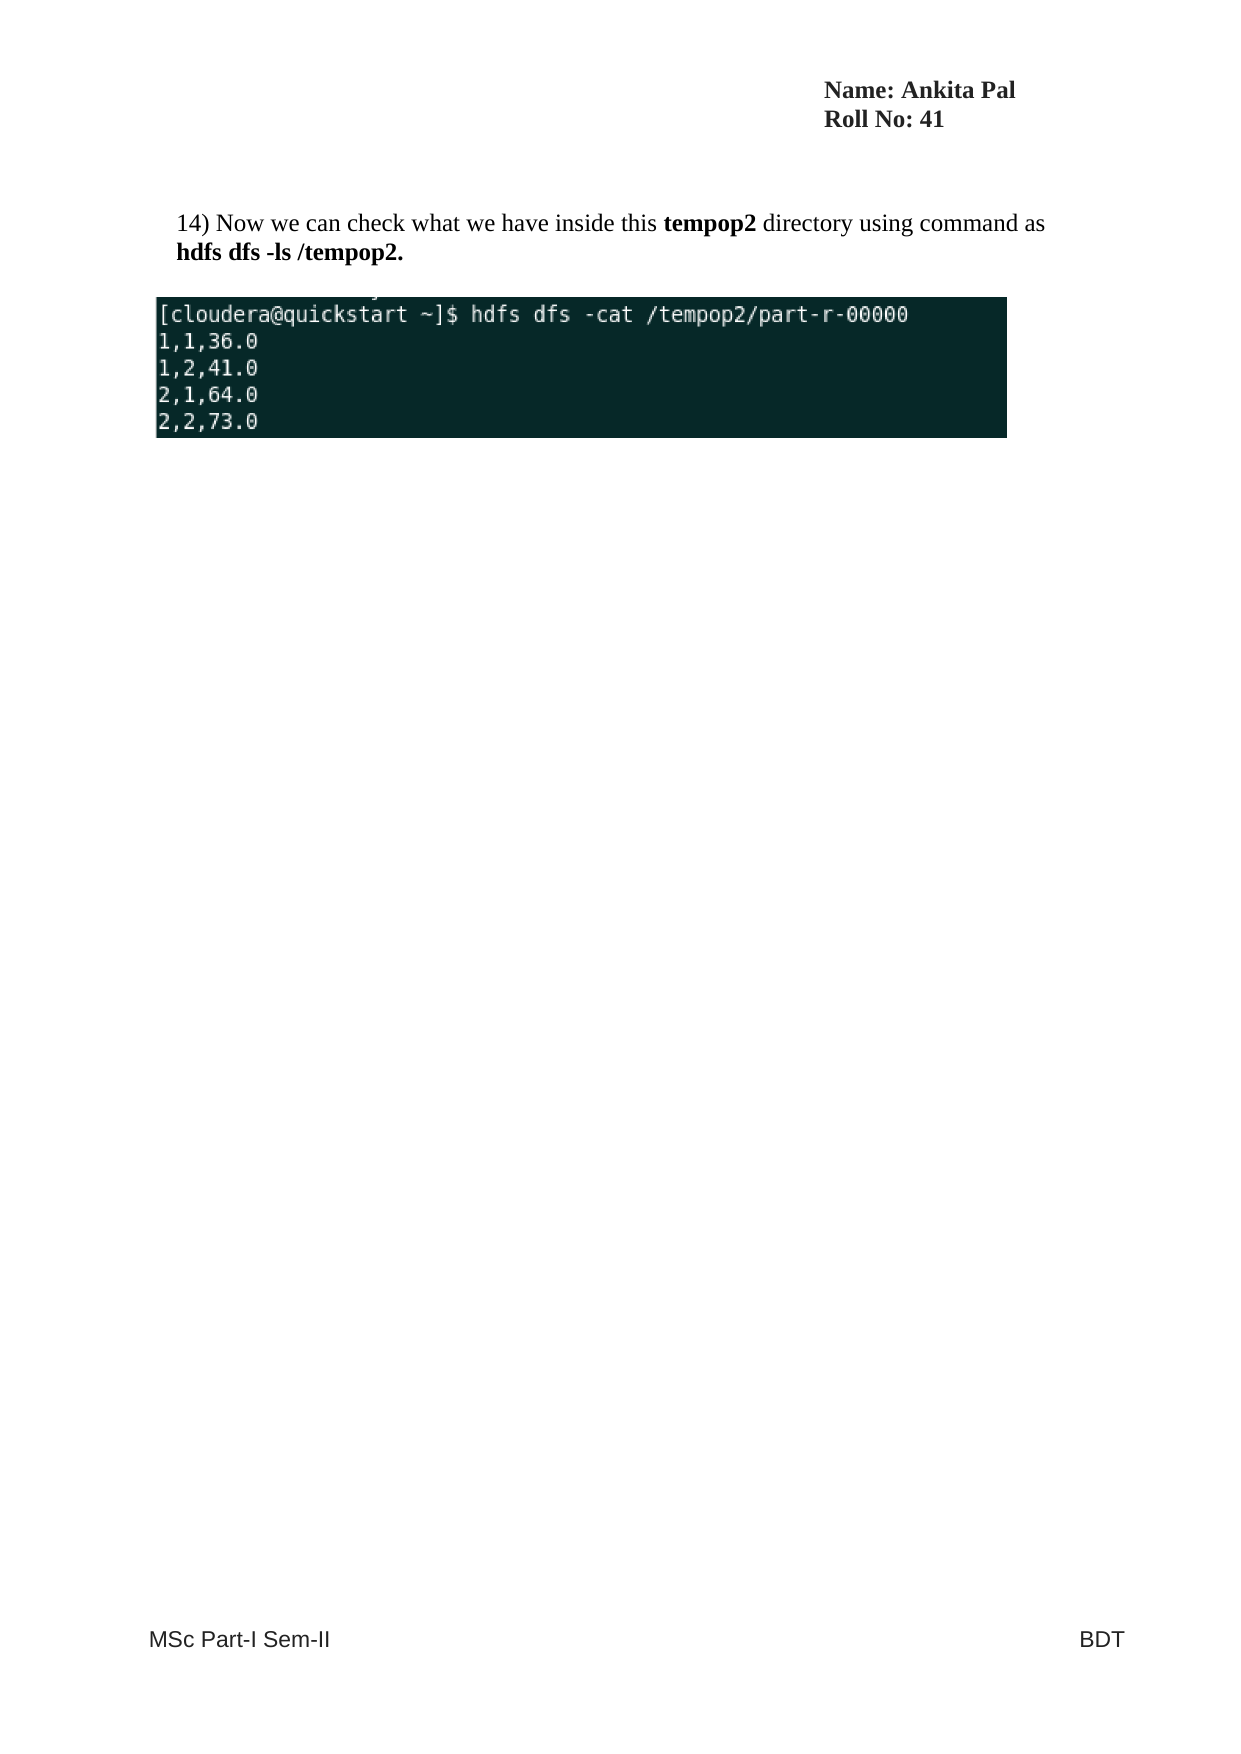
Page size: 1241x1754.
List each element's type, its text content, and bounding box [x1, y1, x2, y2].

text 14) Now we can check what we have inside this tempop2 directory using command as hdfs dfs -ls /tempop2. [176, 208, 1090, 266]
picture [155, 296, 1007, 438]
